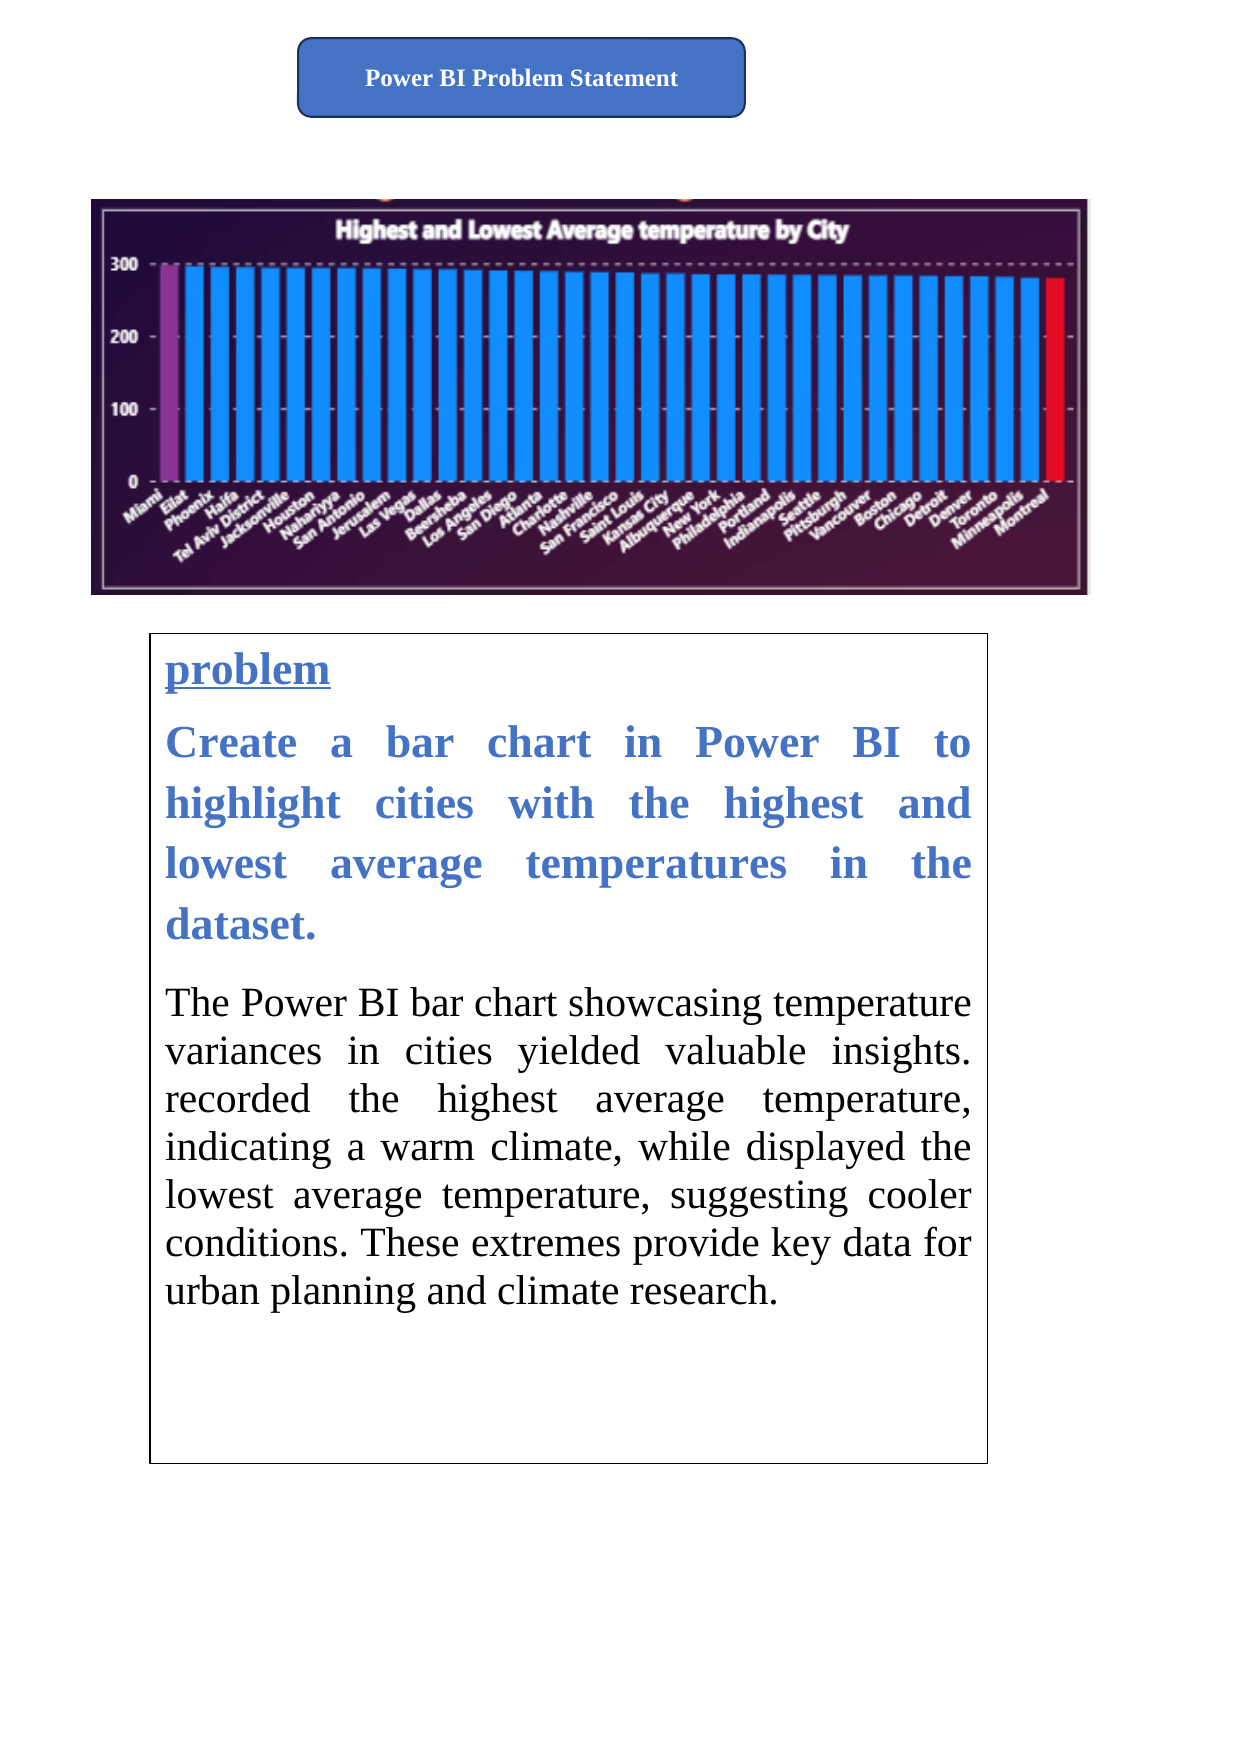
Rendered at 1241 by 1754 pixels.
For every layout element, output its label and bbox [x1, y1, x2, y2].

picture [91, 199, 1091, 595]
